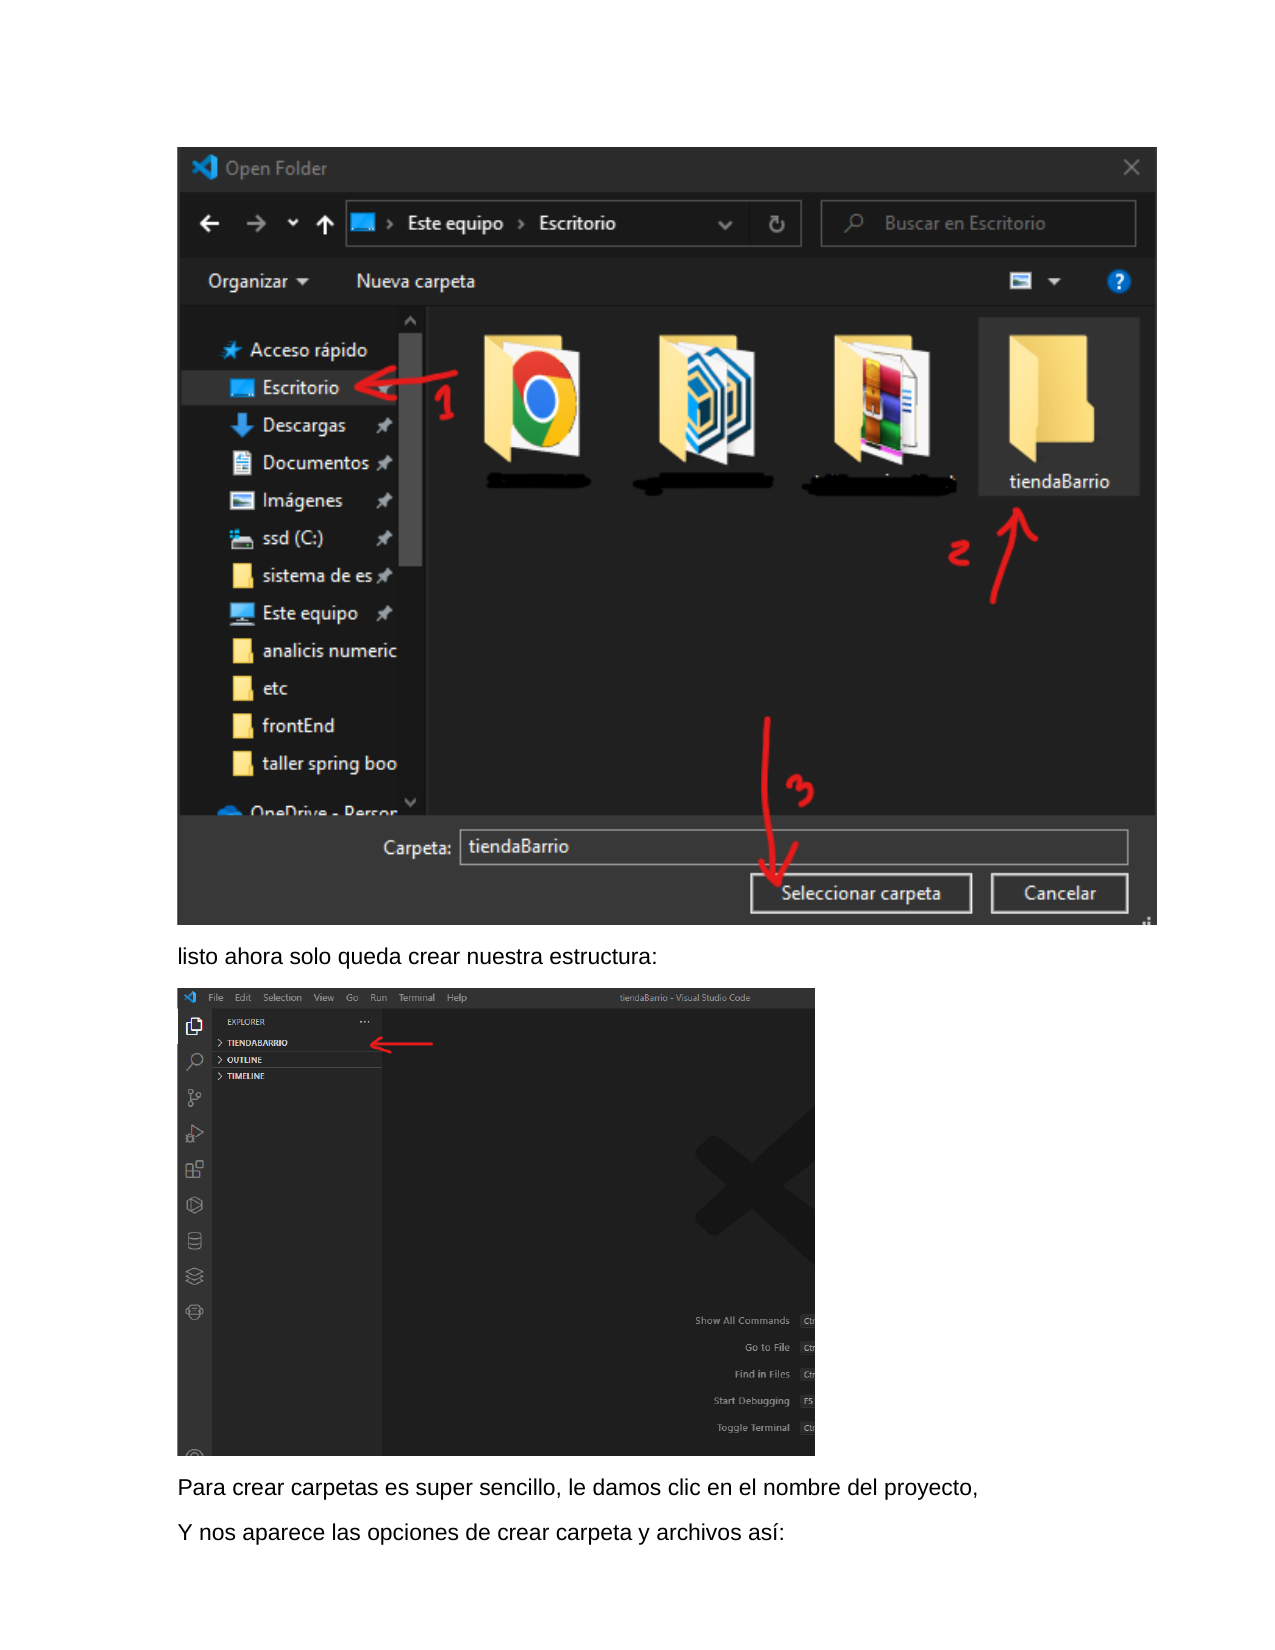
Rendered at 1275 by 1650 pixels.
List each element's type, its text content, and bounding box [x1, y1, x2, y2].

text listo ahora solo queda crear nuestra estructura: [177, 943, 1098, 969]
picture [177, 988, 815, 1456]
text Y nos aparece las opciones de crear carpeta y archivos así: [177, 1519, 1098, 1546]
picture [177, 147, 1157, 925]
text Para crear carpetas es super sencillo, le damos clic en el nombre del proyecto, [177, 1474, 1098, 1501]
